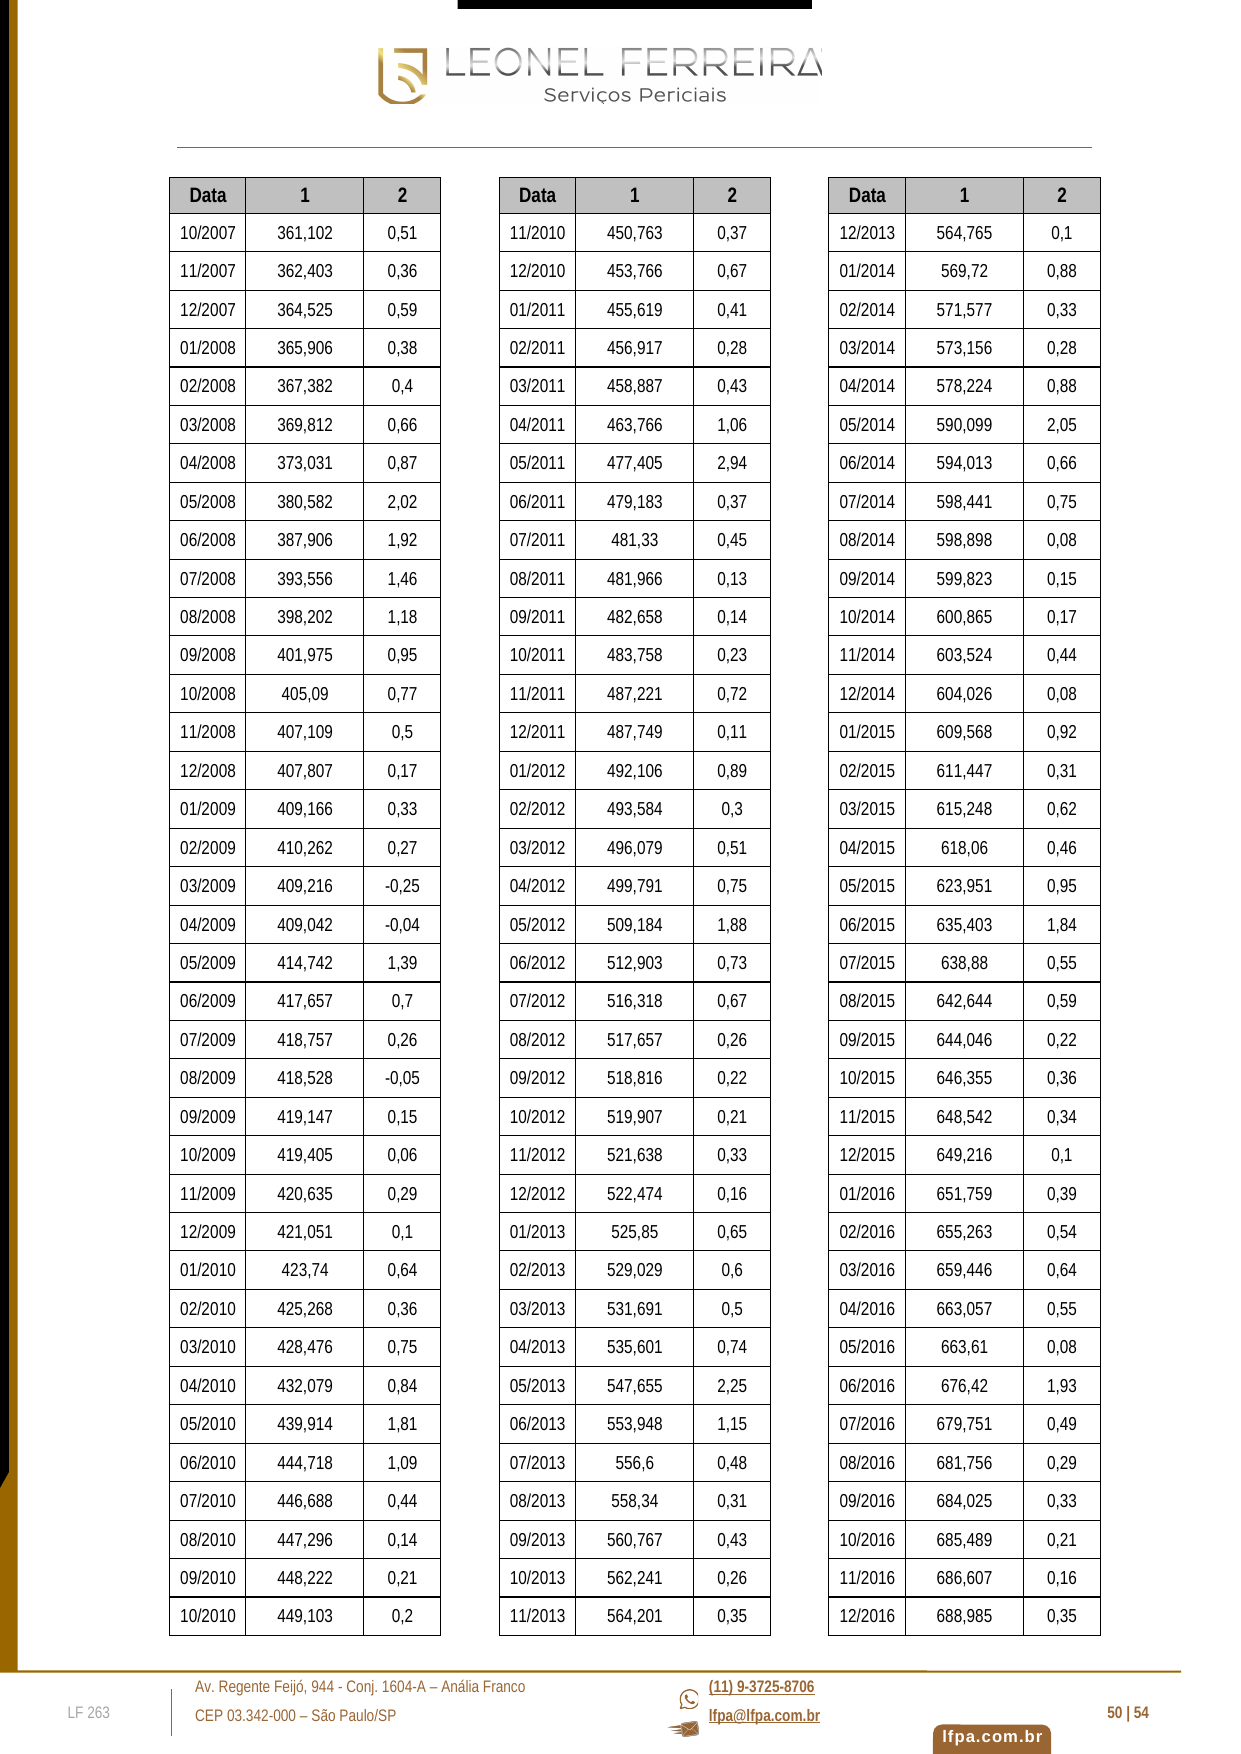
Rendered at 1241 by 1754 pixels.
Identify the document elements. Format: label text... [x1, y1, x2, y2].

table_cell 0,35 [694, 1598, 770, 1635]
table_cell 01/2010 [170, 1251, 245, 1289]
table_cell 1,93 [1024, 1367, 1100, 1404]
table_cell 0,13 [694, 560, 770, 597]
table_cell 03/2010 [170, 1328, 245, 1366]
table_cell 03/2009 [170, 867, 245, 904]
table_cell 531,691 [576, 1290, 693, 1327]
table_header Data [170, 178, 245, 213]
table_cell 11/2014 [829, 636, 905, 674]
table_cell 0,55 [1024, 1290, 1100, 1327]
table_cell 1,46 [364, 560, 440, 597]
table_cell 0,77 [364, 675, 440, 712]
table_cell 594,013 [906, 444, 1023, 482]
table_cell 0,64 [1024, 1251, 1100, 1289]
table_cell 562,241 [576, 1559, 693, 1596]
table_cell 573,156 [906, 329, 1023, 366]
table_cell 0,73 [694, 944, 770, 981]
table_cell 10/2007 [170, 214, 245, 251]
table_cell 12/2008 [170, 752, 245, 789]
table_cell 01/2016 [829, 1175, 905, 1212]
table_cell 0,55 [1024, 944, 1100, 981]
table_cell 08/2010 [170, 1521, 245, 1558]
table_cell 06/2016 [829, 1367, 905, 1404]
table_cell 07/2015 [829, 944, 905, 981]
table_cell 487,221 [576, 675, 693, 712]
table_cell 0,89 [694, 752, 770, 789]
table_cell 07/2013 [500, 1444, 575, 1481]
table_cell 0,4 [364, 368, 440, 405]
table_cell 663,057 [906, 1290, 1023, 1327]
table_cell 0,45 [694, 521, 770, 558]
table_cell 09/2010 [170, 1559, 245, 1596]
table_cell 11/2009 [170, 1175, 245, 1212]
table_cell 12/2015 [829, 1136, 905, 1173]
table_cell 09/2008 [170, 636, 245, 674]
table_cell 0,26 [364, 1021, 440, 1058]
table_cell 02/2012 [500, 790, 575, 828]
table_cell 0,29 [364, 1175, 440, 1212]
table_cell 10/2015 [829, 1059, 905, 1097]
table_cell 496,079 [576, 829, 693, 866]
table_cell 447,296 [246, 1521, 363, 1558]
table_cell 0,66 [364, 406, 440, 443]
table_cell 0,14 [694, 598, 770, 635]
table_cell 11/2016 [829, 1559, 905, 1596]
table_cell 0,26 [694, 1021, 770, 1058]
table_cell 615,248 [906, 790, 1023, 828]
table_cell 0,15 [364, 1098, 440, 1135]
table_cell 0,59 [364, 291, 440, 328]
table_cell 0,95 [1024, 867, 1100, 904]
table_cell 453,766 [576, 252, 693, 289]
table_cell 421,051 [246, 1213, 363, 1250]
table_cell 0,2 [364, 1598, 440, 1635]
table_cell 12/2016 [829, 1598, 905, 1635]
table_cell 2,94 [694, 444, 770, 482]
table_cell -0,05 [364, 1059, 440, 1097]
table_header 1 [246, 178, 363, 213]
table_cell 487,749 [576, 713, 693, 751]
table_cell 09/2016 [829, 1482, 905, 1519]
table_cell 0,31 [694, 1482, 770, 1519]
table_cell 07/2016 [829, 1405, 905, 1443]
table_cell 611,447 [906, 752, 1023, 789]
table_cell 06/2015 [829, 906, 905, 943]
table_cell 516,318 [576, 983, 693, 1020]
table_cell 0,64 [364, 1251, 440, 1289]
table_cell 0,59 [1024, 983, 1100, 1020]
table_cell 0,17 [1024, 598, 1100, 635]
table_cell 0,67 [694, 983, 770, 1020]
table_cell 01/2013 [500, 1213, 575, 1250]
table_cell 12/2014 [829, 675, 905, 712]
table_cell 425,268 [246, 1290, 363, 1327]
table_cell 10/2010 [170, 1598, 245, 1635]
table_cell 11/2008 [170, 713, 245, 751]
table_cell 0,88 [1024, 252, 1100, 289]
table_cell 455,619 [576, 291, 693, 328]
table_cell 401,975 [246, 636, 363, 674]
table_cell 578,224 [906, 368, 1023, 405]
table_cell 0,33 [1024, 1482, 1100, 1519]
table_cell 0,5 [364, 713, 440, 751]
table_cell 446,688 [246, 1482, 363, 1519]
table_cell 663,61 [906, 1328, 1023, 1366]
table_cell 01/2011 [500, 291, 575, 328]
table_cell 0,23 [694, 636, 770, 674]
table_cell 1,06 [694, 406, 770, 443]
table_cell 04/2012 [500, 867, 575, 904]
table_cell 07/2012 [500, 983, 575, 1020]
table_cell 0,5 [694, 1290, 770, 1327]
table_cell 0,33 [694, 1136, 770, 1173]
table_cell 1,81 [364, 1405, 440, 1443]
table_cell 483,758 [576, 636, 693, 674]
table_cell 609,568 [906, 713, 1023, 751]
table_cell 547,655 [576, 1367, 693, 1404]
table_cell 685,489 [906, 1521, 1023, 1558]
table_cell 560,767 [576, 1521, 693, 1558]
table_cell 04/2016 [829, 1290, 905, 1327]
table_cell 0,37 [694, 483, 770, 520]
table_cell 481,33 [576, 521, 693, 558]
table_cell 1,09 [364, 1444, 440, 1481]
table_cell 05/2013 [500, 1367, 575, 1404]
table_cell 07/2011 [500, 521, 575, 558]
table_cell 0,66 [1024, 444, 1100, 482]
table_cell 635,403 [906, 906, 1023, 943]
table_cell 512,903 [576, 944, 693, 981]
table_cell 11/2013 [500, 1598, 575, 1635]
table_cell 649,216 [906, 1136, 1023, 1173]
table_cell 458,887 [576, 368, 693, 405]
table_cell 477,405 [576, 444, 693, 482]
table_cell 0,28 [694, 329, 770, 366]
table_cell 09/2013 [500, 1521, 575, 1558]
table_cell 0,75 [694, 867, 770, 904]
table_cell 04/2011 [500, 406, 575, 443]
table_cell 535,601 [576, 1328, 693, 1366]
table_cell 618,06 [906, 829, 1023, 866]
table_cell 0,08 [1024, 675, 1100, 712]
table_cell 07/2009 [170, 1021, 245, 1058]
table_cell 686,607 [906, 1559, 1023, 1596]
table_header 2 [1024, 178, 1100, 213]
table_cell 0,87 [364, 444, 440, 482]
table_cell 05/2012 [500, 906, 575, 943]
table_cell 03/2013 [500, 1290, 575, 1327]
table_cell 564,201 [576, 1598, 693, 1635]
table_cell 0,31 [1024, 752, 1100, 789]
table_cell 0,72 [694, 675, 770, 712]
table_cell 0,1 [1024, 214, 1100, 251]
table_cell 0,51 [364, 214, 440, 251]
table_cell 03/2016 [829, 1251, 905, 1289]
table_cell 365,906 [246, 329, 363, 366]
table_cell 0,95 [364, 636, 440, 674]
table_cell 12/2007 [170, 291, 245, 328]
table_cell 409,216 [246, 867, 363, 904]
table_cell 08/2011 [500, 560, 575, 597]
table_cell 599,823 [906, 560, 1023, 597]
table_cell 11/2012 [500, 1136, 575, 1173]
table_cell 499,791 [576, 867, 693, 904]
table_cell 450,763 [576, 214, 693, 251]
table_cell 482,658 [576, 598, 693, 635]
table_cell 05/2010 [170, 1405, 245, 1443]
table_cell 05/2016 [829, 1328, 905, 1366]
table_cell 11/2010 [500, 214, 575, 251]
table_cell 423,74 [246, 1251, 363, 1289]
table_cell 0,26 [694, 1559, 770, 1596]
table_cell 439,914 [246, 1405, 363, 1443]
table_cell -0,04 [364, 906, 440, 943]
table_cell 688,985 [906, 1598, 1023, 1635]
table_cell 405,09 [246, 675, 363, 712]
table_cell 463,766 [576, 406, 693, 443]
table_cell 448,222 [246, 1559, 363, 1596]
table_cell 362,403 [246, 252, 363, 289]
table_cell 10/2008 [170, 675, 245, 712]
table_cell 0,22 [694, 1059, 770, 1097]
table_cell 10/2014 [829, 598, 905, 635]
table_cell 0,43 [694, 368, 770, 405]
table_cell 0,44 [364, 1482, 440, 1519]
table_cell 06/2011 [500, 483, 575, 520]
table_cell 0,75 [364, 1328, 440, 1366]
table_cell 06/2014 [829, 444, 905, 482]
table_cell 2,25 [694, 1367, 770, 1404]
table_cell 09/2009 [170, 1098, 245, 1135]
table_cell 493,584 [576, 790, 693, 828]
table_cell 0,75 [1024, 483, 1100, 520]
table_cell 380,582 [246, 483, 363, 520]
table_cell 1,15 [694, 1405, 770, 1443]
table_cell 598,898 [906, 521, 1023, 558]
table_cell 0,14 [364, 1521, 440, 1558]
table_cell 556,6 [576, 1444, 693, 1481]
table_cell 522,474 [576, 1175, 693, 1212]
table_cell 603,524 [906, 636, 1023, 674]
table_cell 02/2014 [829, 291, 905, 328]
table_cell 0,67 [694, 252, 770, 289]
table_cell 02/2015 [829, 752, 905, 789]
table_cell 428,476 [246, 1328, 363, 1366]
table_cell 02/2011 [500, 329, 575, 366]
table_cell 518,816 [576, 1059, 693, 1097]
table_cell 418,528 [246, 1059, 363, 1097]
table_cell 407,109 [246, 713, 363, 751]
table_cell 0,06 [364, 1136, 440, 1173]
table_cell 679,751 [906, 1405, 1023, 1443]
table_cell 07/2008 [170, 560, 245, 597]
table_cell 600,865 [906, 598, 1023, 635]
table_cell 648,542 [906, 1098, 1023, 1135]
table_cell 04/2014 [829, 368, 905, 405]
table_cell 0,21 [1024, 1521, 1100, 1558]
table_cell 644,046 [906, 1021, 1023, 1058]
table_cell 598,441 [906, 483, 1023, 520]
table_cell 01/2015 [829, 713, 905, 751]
table_cell 03/2008 [170, 406, 245, 443]
table_cell 387,906 [246, 521, 363, 558]
table_cell 08/2008 [170, 598, 245, 635]
table_cell 09/2012 [500, 1059, 575, 1097]
table_cell 12/2012 [500, 1175, 575, 1212]
table_cell 02/2008 [170, 368, 245, 405]
table_cell 456,917 [576, 329, 693, 366]
table_cell 1,18 [364, 598, 440, 635]
table_cell 0,36 [364, 1290, 440, 1327]
table_cell 655,263 [906, 1213, 1023, 1250]
table_cell 623,951 [906, 867, 1023, 904]
table_header 2 [364, 178, 440, 213]
table_cell 409,166 [246, 790, 363, 828]
table_cell 05/2011 [500, 444, 575, 482]
table_cell 364,525 [246, 291, 363, 328]
table_cell 420,635 [246, 1175, 363, 1212]
table_cell 03/2014 [829, 329, 905, 366]
table_cell 676,42 [906, 1367, 1023, 1404]
table_cell 0,46 [1024, 829, 1100, 866]
table_cell 558,34 [576, 1482, 693, 1519]
table_cell 0,33 [1024, 291, 1100, 328]
table_cell -0,25 [364, 867, 440, 904]
table_cell 444,718 [246, 1444, 363, 1481]
table_cell 02/2016 [829, 1213, 905, 1250]
table_cell 03/2015 [829, 790, 905, 828]
table_cell 0,65 [694, 1213, 770, 1250]
table_cell 08/2014 [829, 521, 905, 558]
table_cell 0,37 [694, 214, 770, 251]
table_cell 12/2009 [170, 1213, 245, 1250]
table_cell 11/2011 [500, 675, 575, 712]
table_cell 10/2012 [500, 1098, 575, 1135]
table_cell 410,262 [246, 829, 363, 866]
table_cell 0,16 [694, 1175, 770, 1212]
table_cell 06/2013 [500, 1405, 575, 1443]
table_cell 10/2016 [829, 1521, 905, 1558]
table_cell 0,88 [1024, 368, 1100, 405]
table_cell 521,638 [576, 1136, 693, 1173]
table_cell 08/2016 [829, 1444, 905, 1481]
table_cell 525,85 [576, 1213, 693, 1250]
picture [378, 47, 822, 104]
table_cell 01/2014 [829, 252, 905, 289]
table_cell 0,17 [364, 752, 440, 789]
table_cell 04/2008 [170, 444, 245, 482]
table_cell 681,756 [906, 1444, 1023, 1481]
table_cell 361,102 [246, 214, 363, 251]
table_cell 393,556 [246, 560, 363, 597]
table_cell 02/2009 [170, 829, 245, 866]
table_cell 373,031 [246, 444, 363, 482]
table_cell 0,11 [694, 713, 770, 751]
table_cell 04/2010 [170, 1367, 245, 1404]
table_cell 369,812 [246, 406, 363, 443]
table_cell 01/2008 [170, 329, 245, 366]
table_cell 12/2010 [500, 252, 575, 289]
table_cell 590,099 [906, 406, 1023, 443]
table_header 1 [576, 178, 693, 213]
table_cell 418,757 [246, 1021, 363, 1058]
table_cell 646,355 [906, 1059, 1023, 1097]
table_cell 417,657 [246, 983, 363, 1020]
table_cell 07/2014 [829, 483, 905, 520]
table_cell 0,48 [694, 1444, 770, 1481]
table_cell 0,21 [694, 1098, 770, 1135]
table_cell 569,72 [906, 252, 1023, 289]
table_cell 08/2009 [170, 1059, 245, 1097]
table_cell 0,1 [364, 1213, 440, 1250]
table_cell 0,51 [694, 829, 770, 866]
table_cell 517,657 [576, 1021, 693, 1058]
table_cell 492,106 [576, 752, 693, 789]
table_cell 04/2013 [500, 1328, 575, 1366]
table_cell 12/2011 [500, 713, 575, 751]
table_cell 651,759 [906, 1175, 1023, 1212]
table_cell 414,742 [246, 944, 363, 981]
table_cell 03/2012 [500, 829, 575, 866]
table_cell 1,84 [1024, 906, 1100, 943]
table_header 2 [694, 178, 770, 213]
table_cell 0,36 [364, 252, 440, 289]
table_cell 0,3 [694, 790, 770, 828]
table_header 1 [906, 178, 1023, 213]
table_cell 1,92 [364, 521, 440, 558]
table_cell 11/2007 [170, 252, 245, 289]
table_cell 09/2014 [829, 560, 905, 597]
table_cell 04/2009 [170, 906, 245, 943]
table_cell 0,1 [1024, 1136, 1100, 1173]
table_cell 0,49 [1024, 1405, 1100, 1443]
table_cell 0,34 [1024, 1098, 1100, 1135]
table_cell 0,35 [1024, 1598, 1100, 1635]
table_cell 06/2008 [170, 521, 245, 558]
table_cell 08/2012 [500, 1021, 575, 1058]
table_cell 0,39 [1024, 1175, 1100, 1212]
table_cell 638,88 [906, 944, 1023, 981]
table_cell 10/2013 [500, 1559, 575, 1596]
table_cell 0,6 [694, 1251, 770, 1289]
table_cell 05/2009 [170, 944, 245, 981]
table_cell 0,22 [1024, 1021, 1100, 1058]
table_cell 432,079 [246, 1367, 363, 1404]
table_cell 0,43 [694, 1521, 770, 1558]
table_cell 509,184 [576, 906, 693, 943]
table_cell 0,41 [694, 291, 770, 328]
table_cell 11/2015 [829, 1098, 905, 1135]
table_cell 0,15 [1024, 560, 1100, 597]
table_cell 0,33 [364, 790, 440, 828]
table_cell 09/2015 [829, 1021, 905, 1058]
table_cell 0,29 [1024, 1444, 1100, 1481]
table_cell 481,966 [576, 560, 693, 597]
table_cell 01/2009 [170, 790, 245, 828]
table_cell 449,103 [246, 1598, 363, 1635]
table_cell 571,577 [906, 291, 1023, 328]
table_cell 564,765 [906, 214, 1023, 251]
table_cell 642,644 [906, 983, 1023, 1020]
table_cell 419,147 [246, 1098, 363, 1135]
table_header Data [500, 178, 575, 213]
table_cell 529,029 [576, 1251, 693, 1289]
table_cell 06/2009 [170, 983, 245, 1020]
table_cell 553,948 [576, 1405, 693, 1443]
table_cell 02/2013 [500, 1251, 575, 1289]
table_header Data [829, 178, 905, 213]
table_cell 398,202 [246, 598, 363, 635]
table_cell 05/2014 [829, 406, 905, 443]
table_cell 08/2015 [829, 983, 905, 1020]
table_cell 12/2013 [829, 214, 905, 251]
table_cell 659,446 [906, 1251, 1023, 1289]
table_cell 409,042 [246, 906, 363, 943]
table_cell 604,026 [906, 675, 1023, 712]
table_cell 419,405 [246, 1136, 363, 1173]
table_cell 0,38 [364, 329, 440, 366]
table_cell 0,08 [1024, 1328, 1100, 1366]
table_cell 10/2011 [500, 636, 575, 674]
table_cell 10/2009 [170, 1136, 245, 1173]
table_cell 1,39 [364, 944, 440, 981]
table_cell 02/2010 [170, 1290, 245, 1327]
table_cell 1,88 [694, 906, 770, 943]
table_cell 0,84 [364, 1367, 440, 1404]
table_cell 07/2010 [170, 1482, 245, 1519]
table_cell 0,7 [364, 983, 440, 1020]
table_cell 684,025 [906, 1482, 1023, 1519]
table_cell 0,08 [1024, 521, 1100, 558]
table_cell 03/2011 [500, 368, 575, 405]
table_cell 367,382 [246, 368, 363, 405]
table_cell 09/2011 [500, 598, 575, 635]
table_cell 0,36 [1024, 1059, 1100, 1097]
table_cell 06/2012 [500, 944, 575, 981]
table_cell 519,907 [576, 1098, 693, 1135]
table_cell 0,28 [1024, 329, 1100, 366]
table_cell 05/2015 [829, 867, 905, 904]
table_cell 2,05 [1024, 406, 1100, 443]
table_cell 0,27 [364, 829, 440, 866]
table_cell 0,92 [1024, 713, 1100, 751]
table_cell 01/2012 [500, 752, 575, 789]
table_cell 479,183 [576, 483, 693, 520]
table_cell 0,44 [1024, 636, 1100, 674]
table_cell 0,16 [1024, 1559, 1100, 1596]
table_cell 2,02 [364, 483, 440, 520]
table_cell 05/2008 [170, 483, 245, 520]
table_cell 407,807 [246, 752, 363, 789]
table_cell 04/2015 [829, 829, 905, 866]
table_cell 0,54 [1024, 1213, 1100, 1250]
table_cell 0,21 [364, 1559, 440, 1596]
table_cell 08/2013 [500, 1482, 575, 1519]
picture [667, 1721, 699, 1737]
table_cell 0,62 [1024, 790, 1100, 828]
picture [679, 1689, 699, 1708]
table_cell 06/2010 [170, 1444, 245, 1481]
table_cell 0,74 [694, 1328, 770, 1366]
